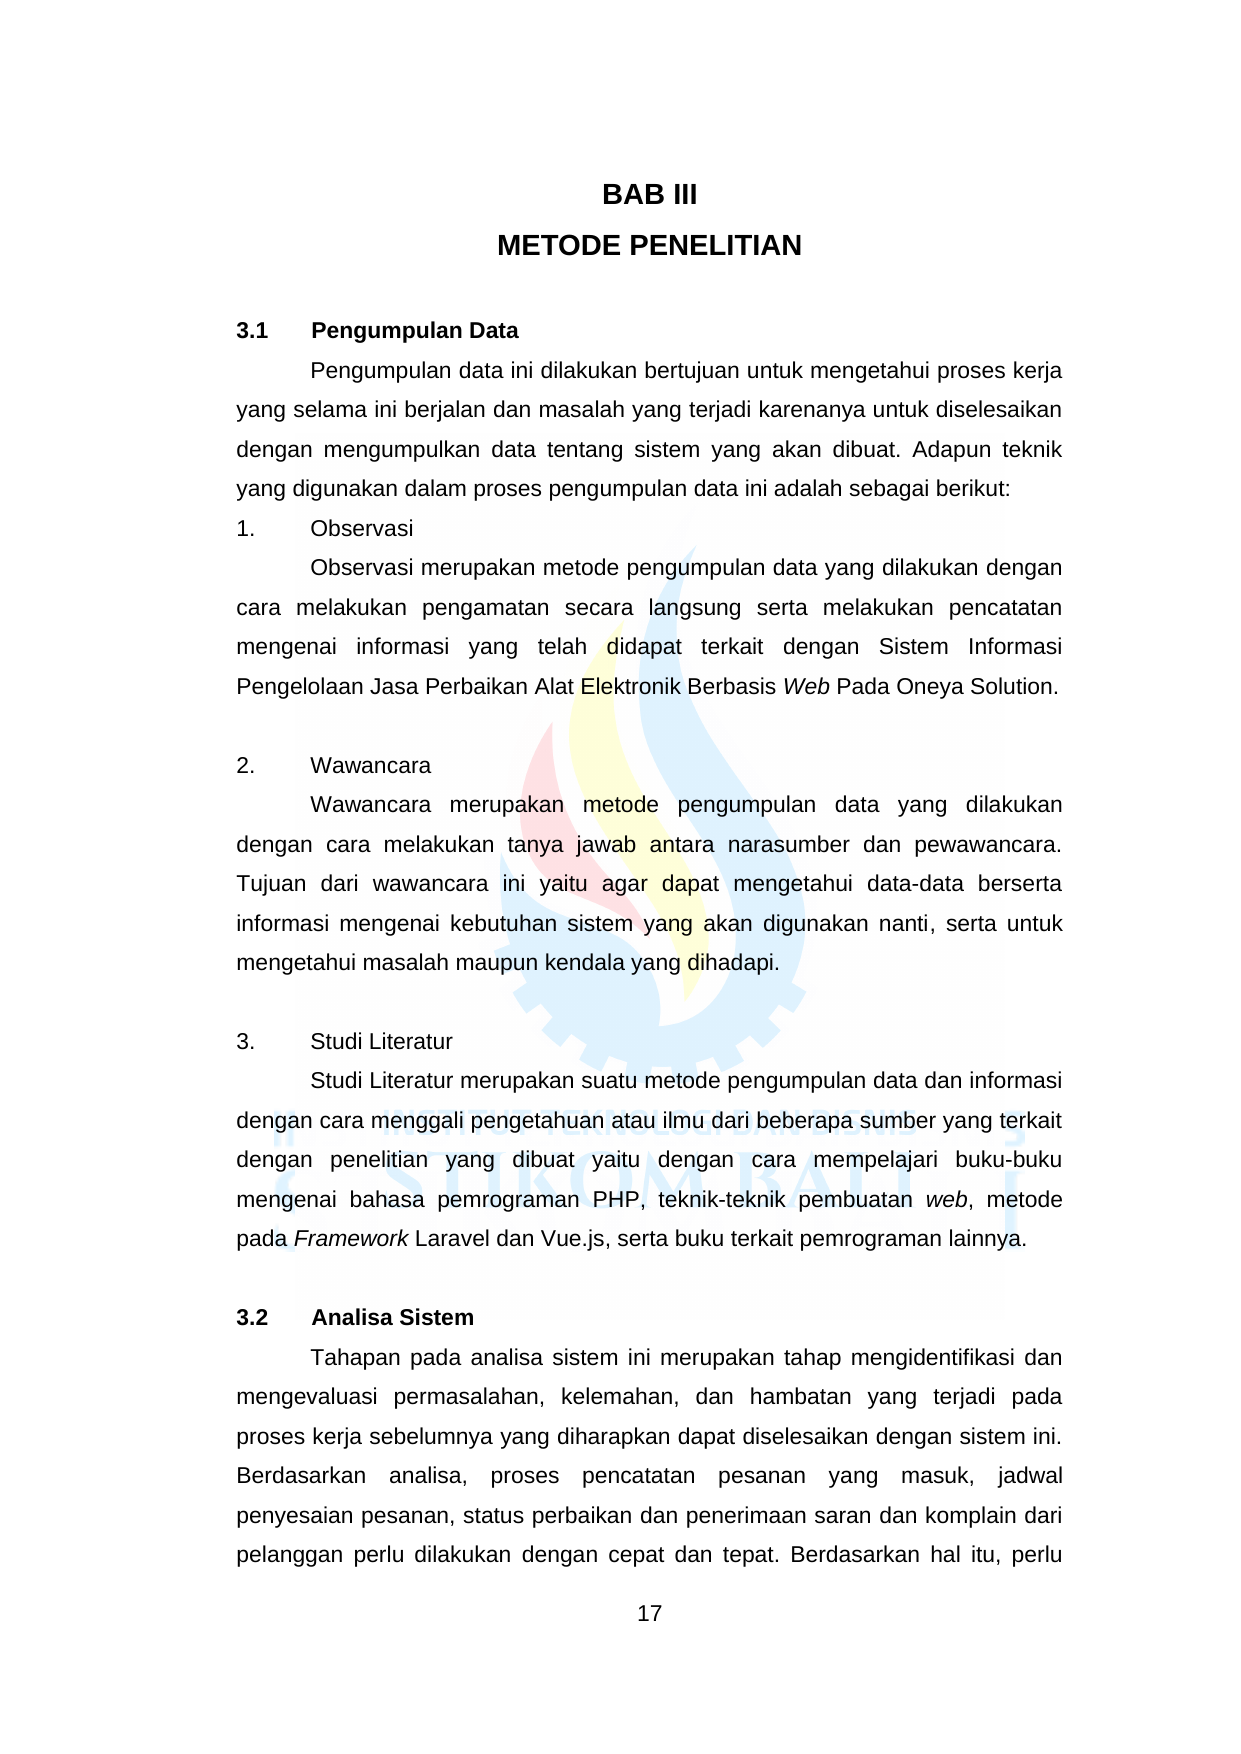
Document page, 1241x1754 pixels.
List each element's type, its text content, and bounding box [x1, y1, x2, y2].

subtitle BAB III [236, 177, 1063, 211]
text Pengumpulan data ini dilakukan bertujuan untuk mengetahui proses kerja yang selama ini berjalan dan masalah yang terjadi karenanya untuk diselesaikan dengan mengumpulkan data tentang sistem yang akan dibuat. Adapun teknik yang digunakan dalam proses pengumpulan data ini adalah sebagai berikut: [236, 357, 1063, 502]
list Observasi [236, 515, 1063, 541]
subtitle Analisa Sistem [236, 1304, 1063, 1331]
text Observasi merupakan metode pengumpulan data yang dilakukan dengan cara melakukan pengamatan secara langsung serta melakukan pencatatan mengenai informasi yang telah didapat terkait dengan Sistem Informasi Pengelolaan Jasa Perbaikan Alat Elektronik Berbasis Web Pada Oneya Solution. [236, 554, 1063, 699]
text Studi Literatur merupakan suatu metode pengumpulan data dan informasi dengan cara menggali pengetahuan atau ilmu dari beberapa sumber yang terkait dengan penelitian yang dibuat yaitu dengan cara mempelajari buku-buku mengenai bahasa pemrograman PHP, teknik-teknik pembuatan web, metode pada Framework Laravel dan Vue.js, serta buku terkait pemrograman lainnya. [236, 1067, 1063, 1252]
subtitle METODE PENELITIAN [236, 227, 1063, 261]
subtitle Pengumpulan Data [236, 317, 1063, 344]
list Wawancara [236, 752, 1063, 778]
list Studi Literatur [236, 1028, 1063, 1054]
text Wawancara merupakan metode pengumpulan data yang dilakukan dengan cara melakukan tanya jawab antara narasumber dan pewawancara. Tujuan dari wawancara ini yaitu agar dapat mengetahui data-data berserta informasi mengenai kebutuhan sistem yang akan digunakan nanti, serta untuk mengetahui masalah maupun kendala yang dihadapi. [236, 791, 1063, 975]
